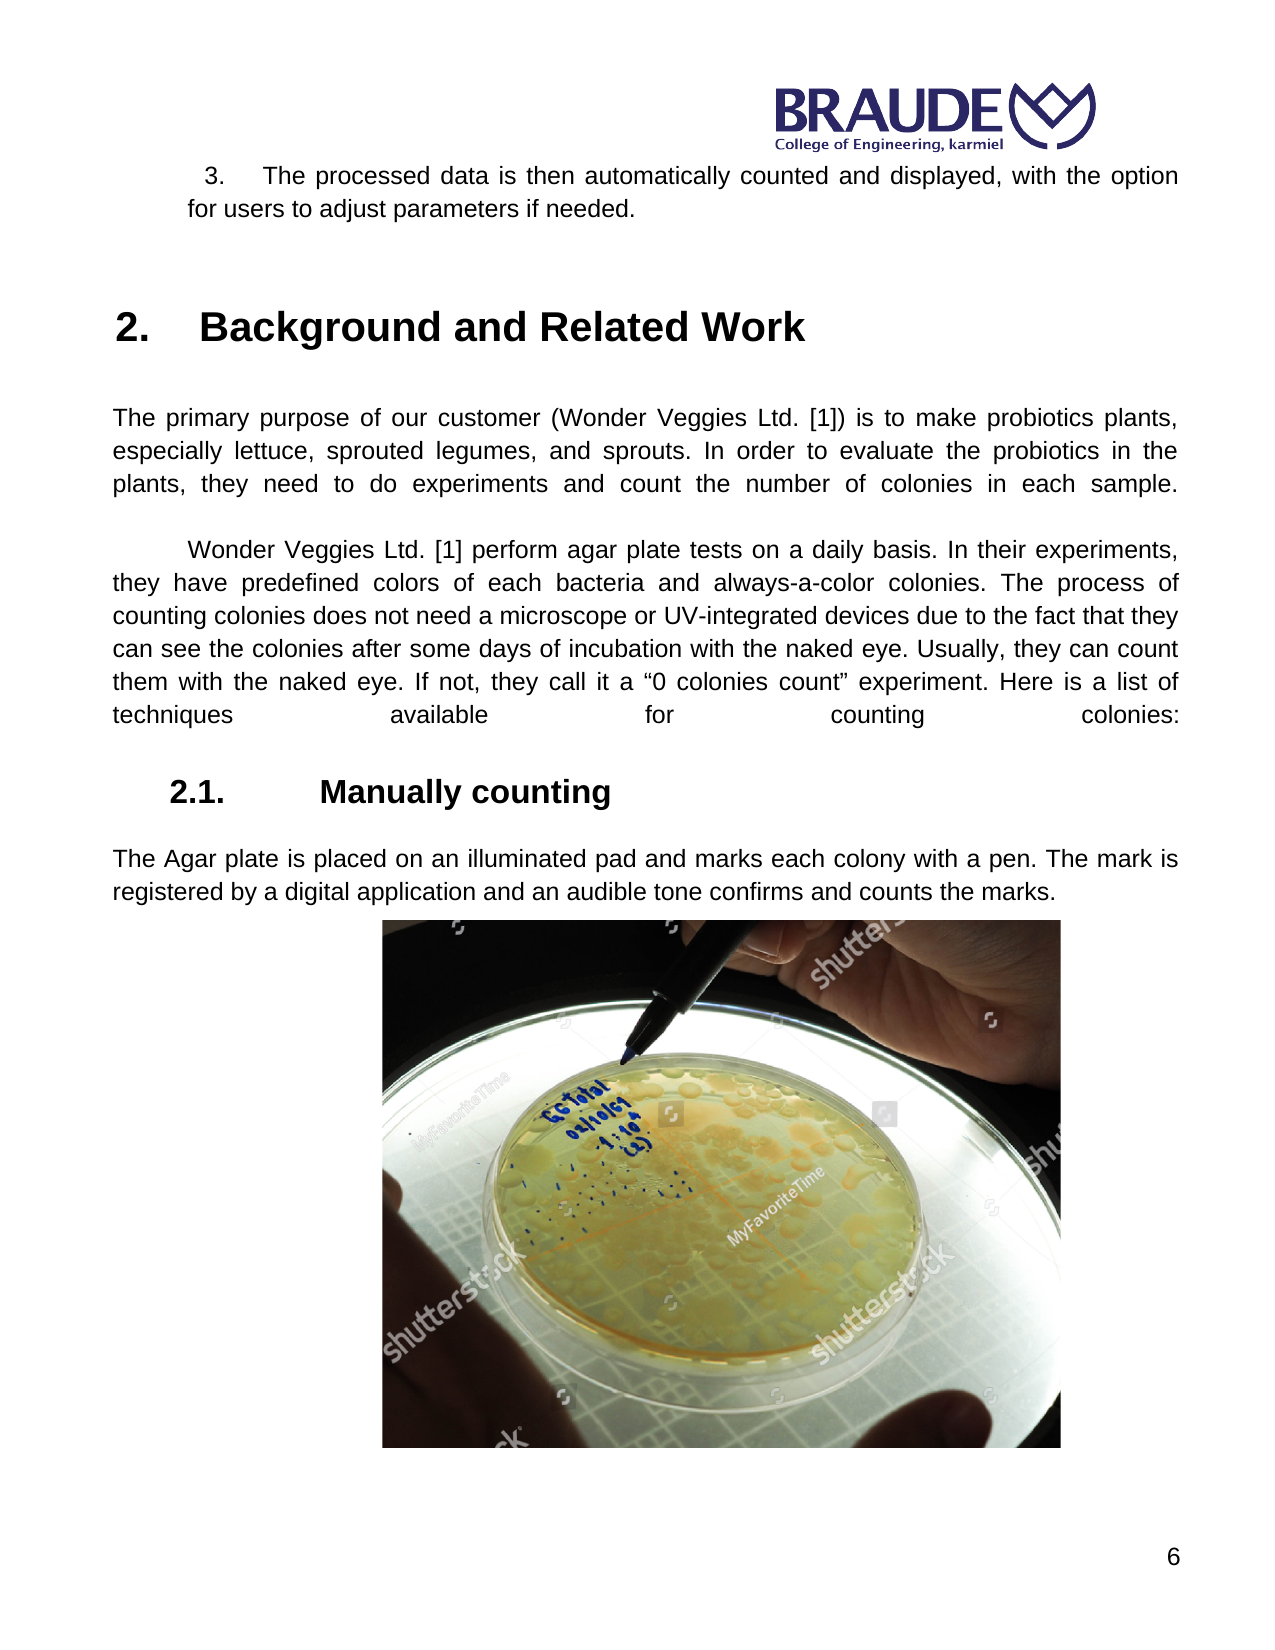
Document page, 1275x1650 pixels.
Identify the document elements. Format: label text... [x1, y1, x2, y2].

table_header [263, 910, 1181, 1462]
subtitle Manually counting [225, 772, 1181, 811]
text The primary purpose of our customer (Wonder Veggies Ltd. [1]) is to make probiotics plants, especially lettuce, sprouted legumes, and sprouts. In order to evaluate the probiotics in the plants, they need to do experiments and count the number of colonies in each sample. Wonder Veggies Ltd. [1] perform agar plate tests on a daily basis. In their experiments, they have predefined colors of each bacteria and always-a-color colonies. The process of counting colonies does not need a microscope or UV-integrated devices due to the fact that they can see the colonies after some days of incubation with the naked eye. Usually, they can count them with the naked eye. If not, they call it a “0 colonies count” experiment. Here is a list of techniques available for counting colonies: [112, 403, 1181, 762]
text The Agar plate is placed on an illuminated pad and marks each colony with a pen. The mark is registered by a digital application and an audible tone confirms and counts the marks. [112, 811, 1181, 905]
subtitle Background and Related Work [150, 302, 1181, 350]
picture [757, 75, 1106, 157]
picture [382, 920, 1061, 1448]
list The processed data is then automatically counted and displayed, with the option for users to adjust parameters if needed. [187, 161, 1181, 223]
